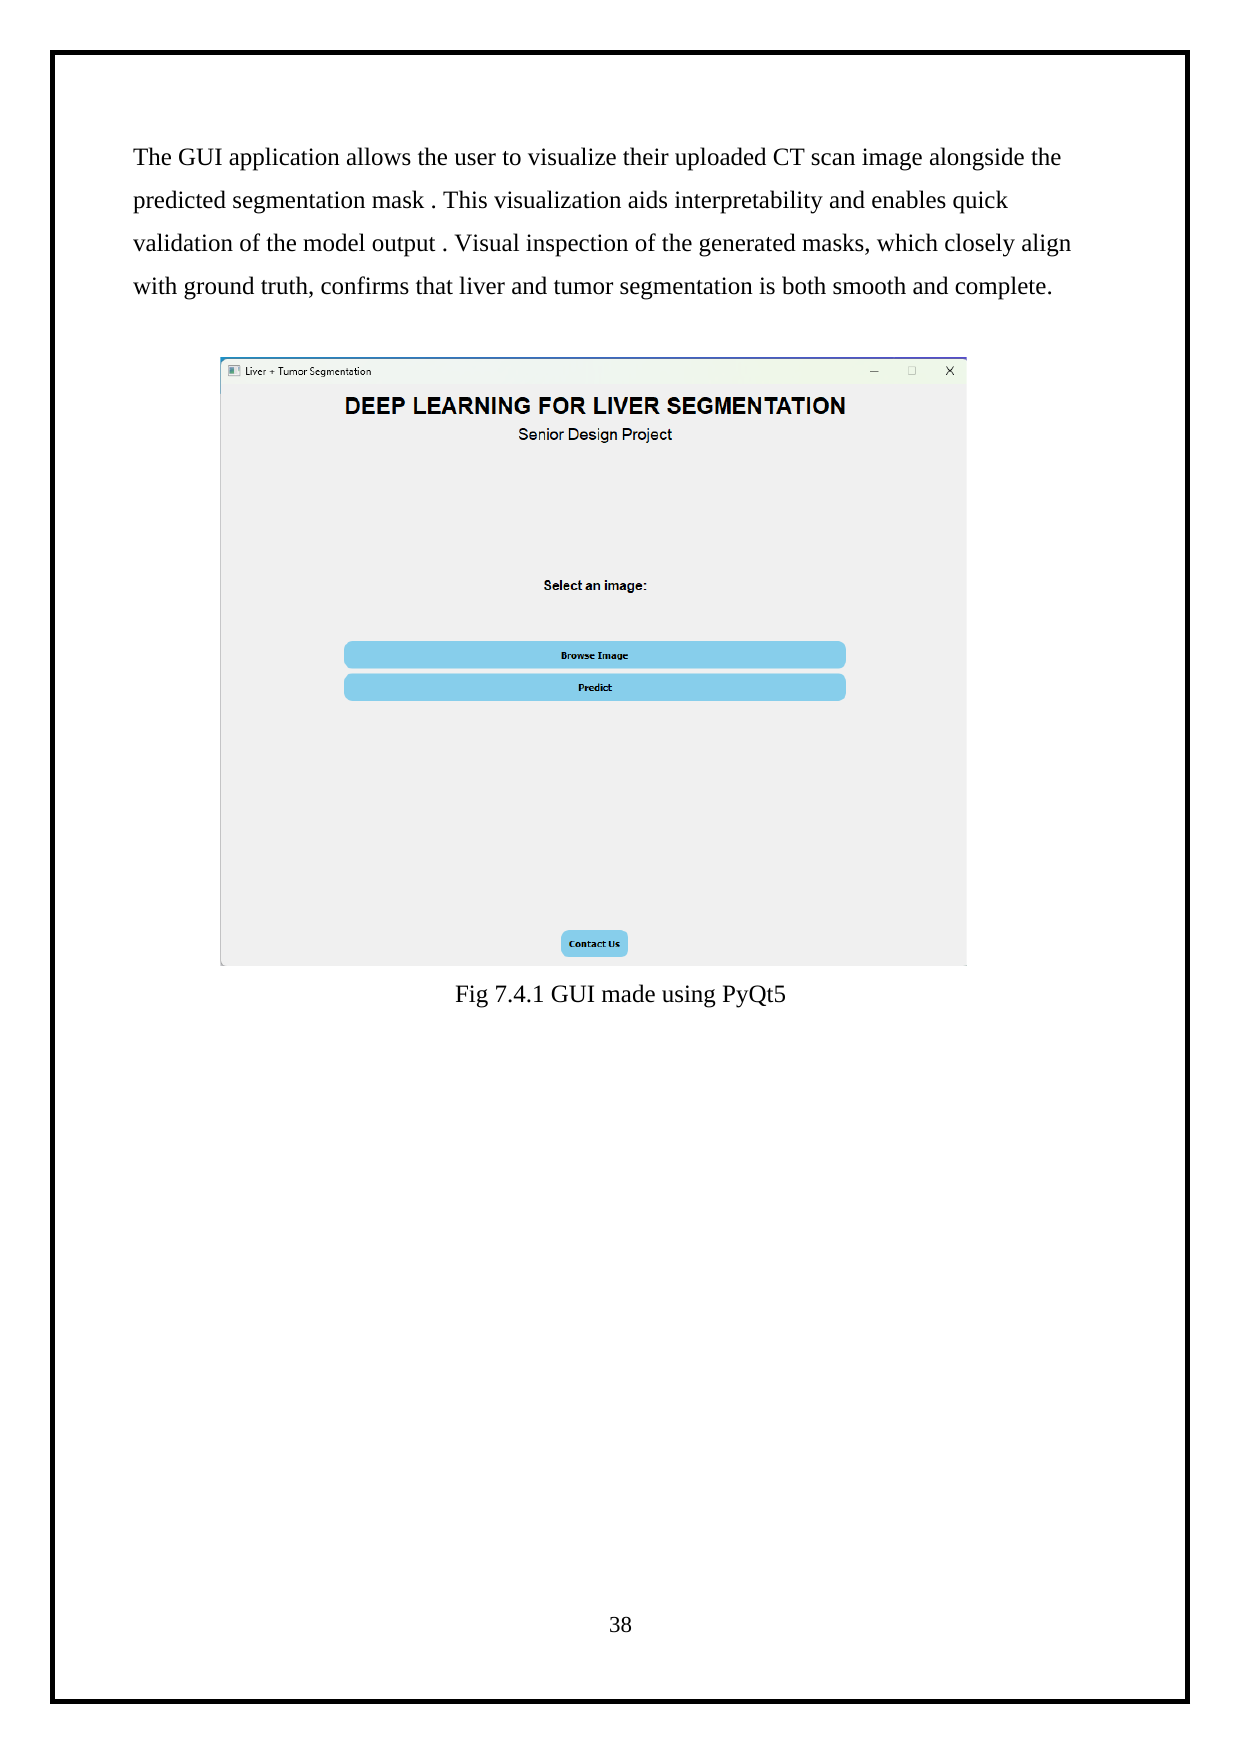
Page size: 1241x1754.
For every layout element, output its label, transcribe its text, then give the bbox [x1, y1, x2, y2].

text Fig 7.4.1 GUI made using PyQt5 [133, 979, 1108, 1008]
picture [220, 357, 967, 966]
text The GUI application allows the user to visualize their uploaded CT scan image alongside the predicted segmentation mask . This visualization aids interpretability and enables quick validation of the model output . Visual inspection of the generated masks, which closely align with ground truth, confirms that liver and tumor segmentation is both smooth and complete. [133, 142, 1108, 300]
